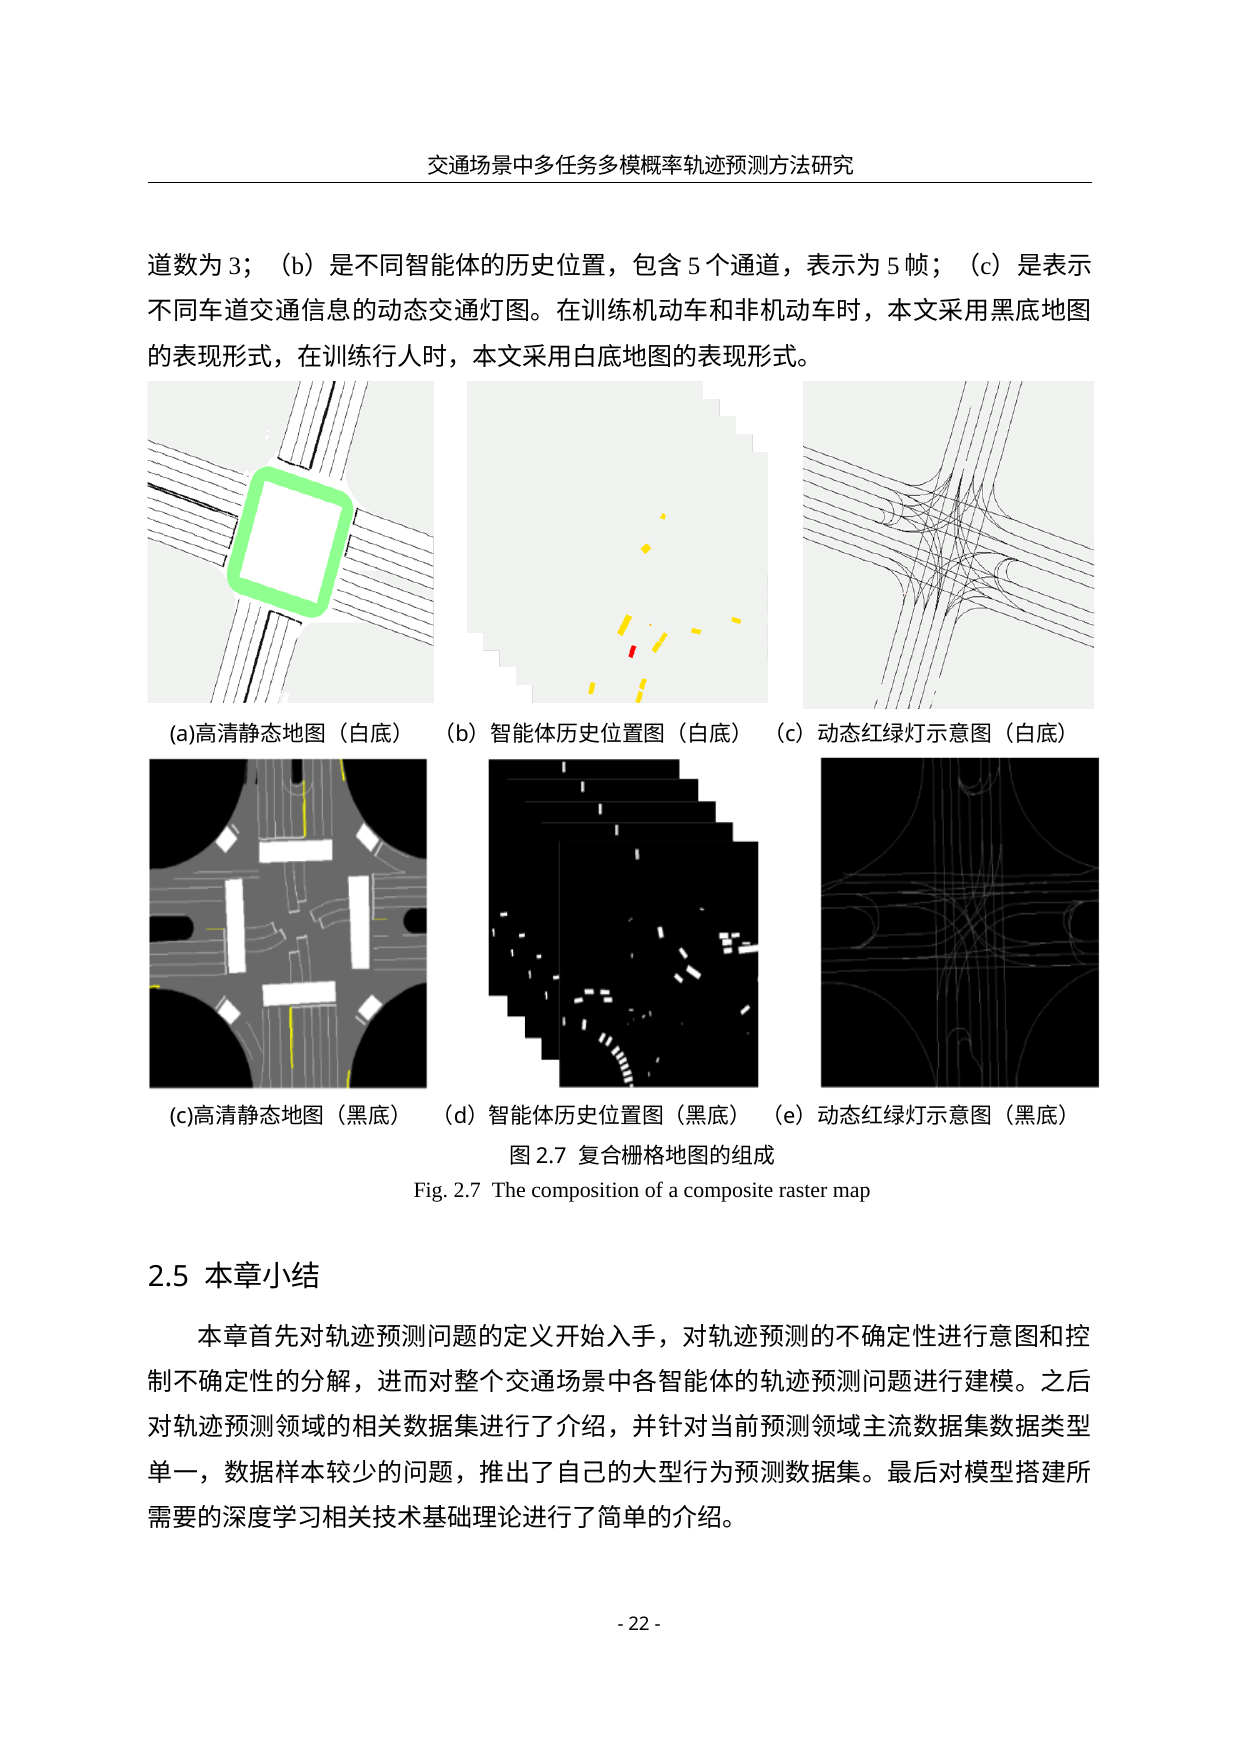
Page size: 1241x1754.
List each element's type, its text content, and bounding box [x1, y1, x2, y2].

picture [147, 381, 1095, 709]
text 本章首先对轨迹预测问题的定义开始入手，对轨迹预测的不确定性进行意图和控制不确定性的分解，进而对整个交通场景中各智能体的轨迹预测问题进行建模。之后对轨迹预测领域的相关数据集进行了介绍，并针对当前预测领域主流数据集数据类型单一，数据样本较少的问题，推出了自己的大型行为预测数据集。最后对模型搭建所需要的深度学习相关技术基础理论进行了简单的介绍。 [148, 1316, 1092, 1534]
text (a)高清静态地图（白底） （b）智能体历史位置图（白底） （c）动态红绿灯示意图（白底） [148, 716, 1092, 748]
subtitle 2.5 本章小结 [148, 1253, 1092, 1295]
text (c)高清静态地图（黑底） （d）智能体历史位置图（黑底） （e）动态红绿灯示意图（黑底） [148, 1098, 1092, 1130]
text Fig. 2.7 The composition of a composite raster map [148, 1177, 1092, 1202]
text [148, 246, 1092, 372]
text 图2.7 复合栅格地图的组成 [148, 1138, 1092, 1169]
